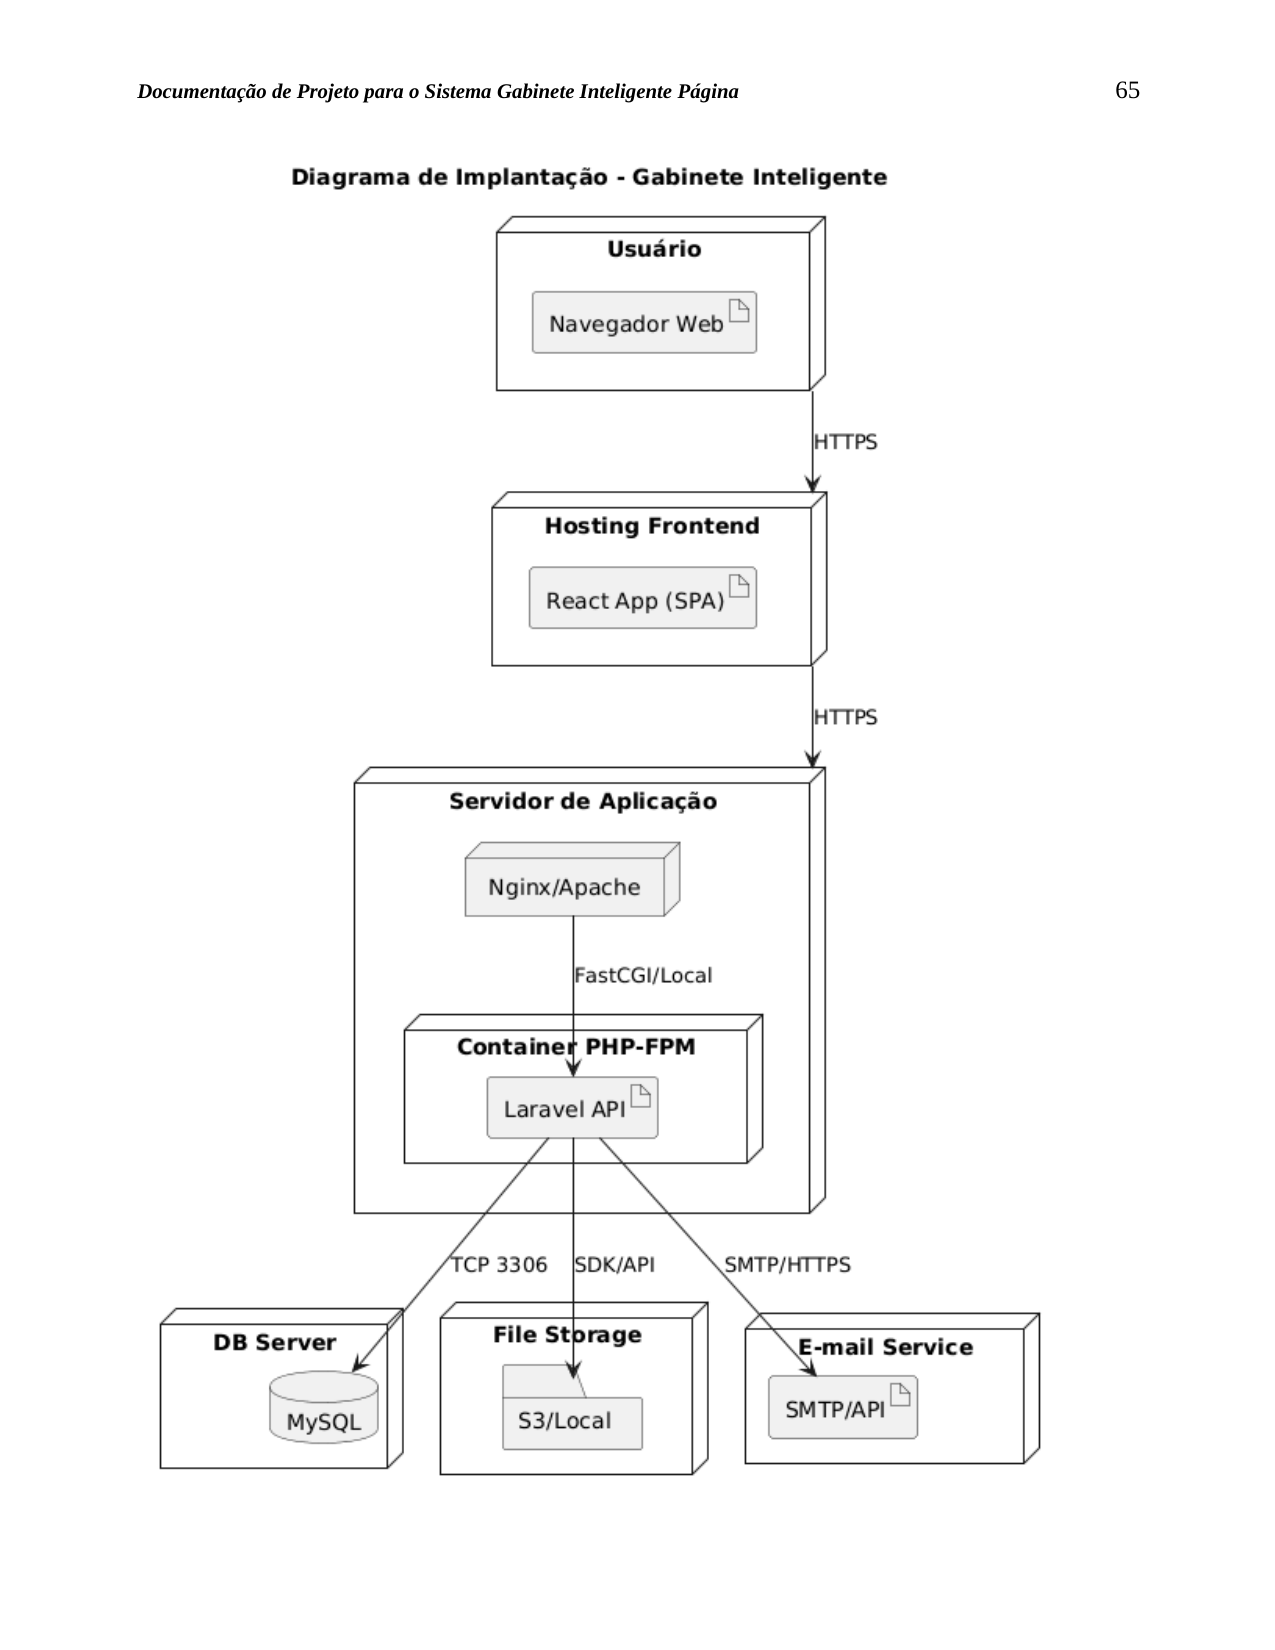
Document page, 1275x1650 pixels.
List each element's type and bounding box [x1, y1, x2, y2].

picture [135, 150, 1064, 1499]
